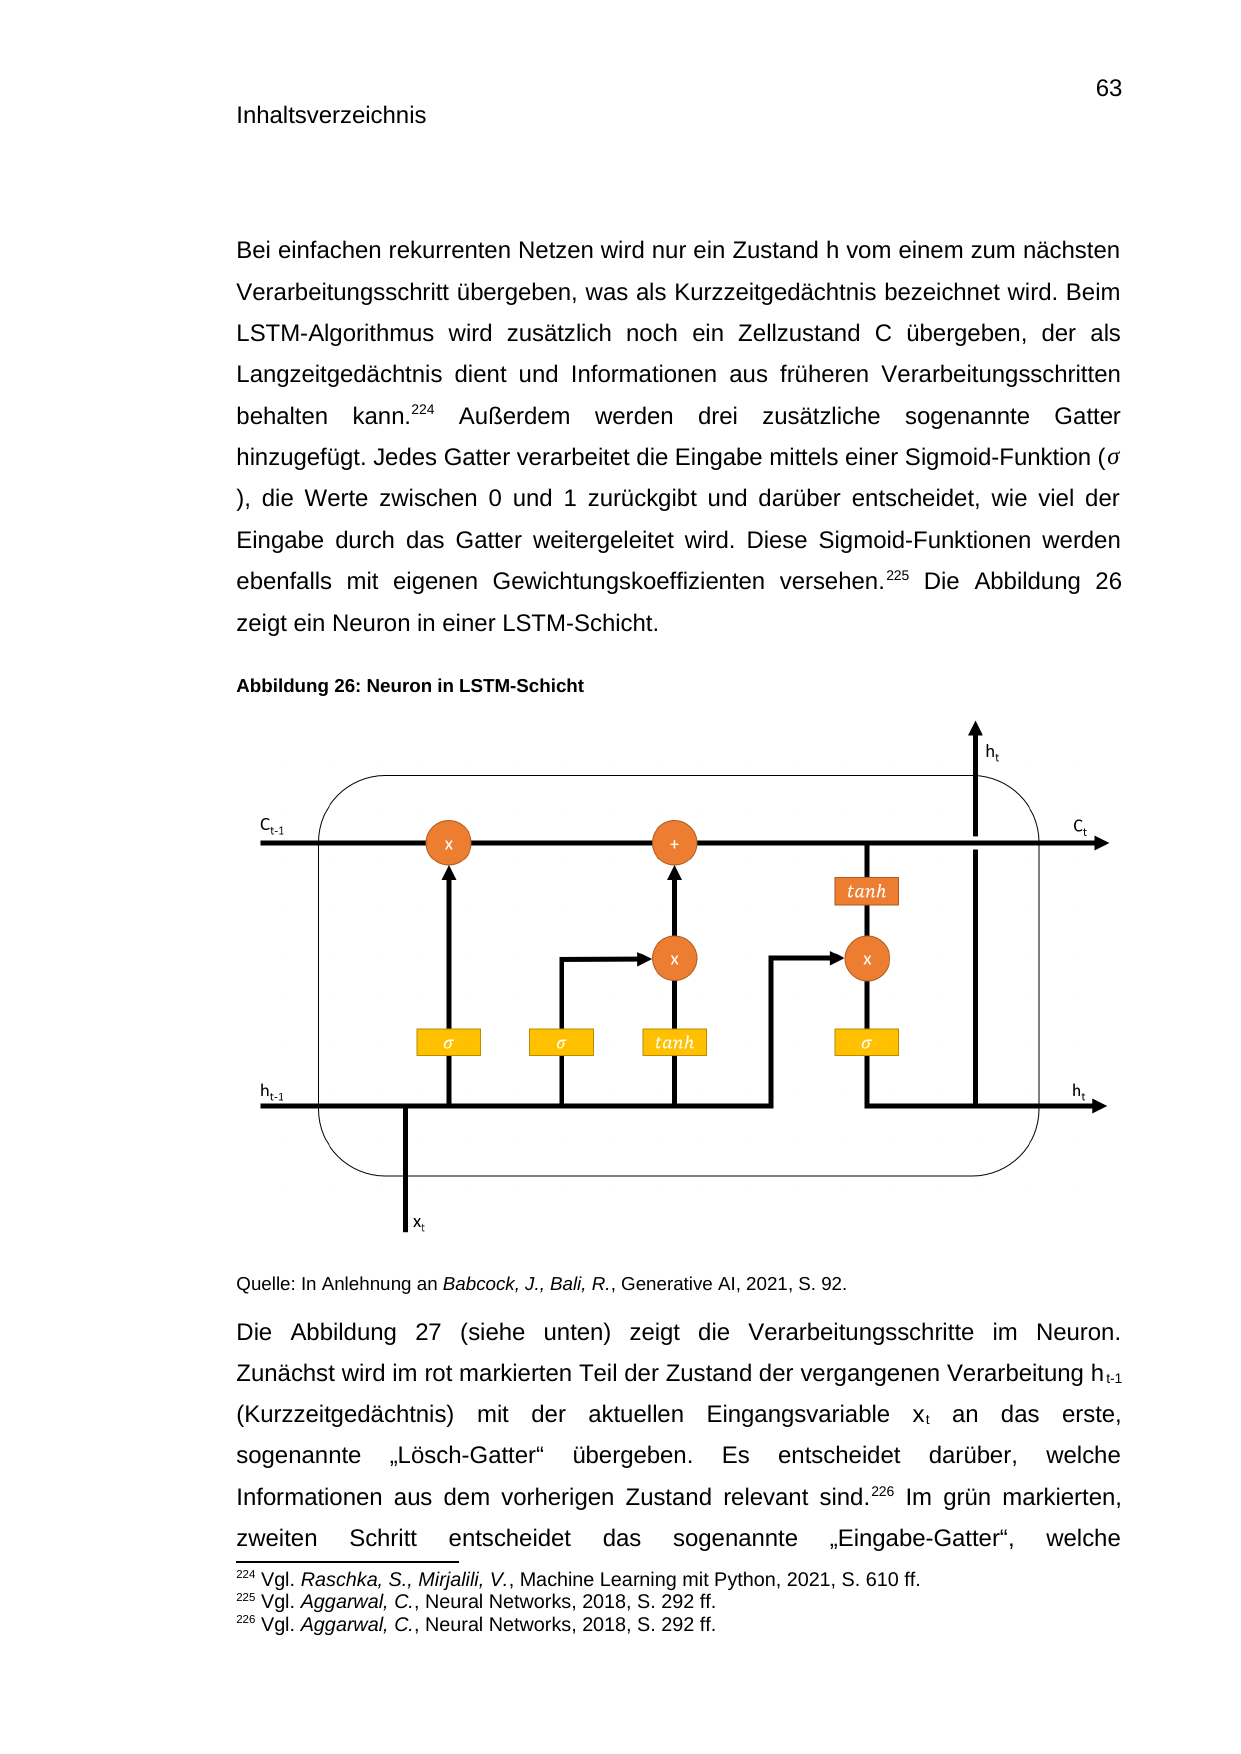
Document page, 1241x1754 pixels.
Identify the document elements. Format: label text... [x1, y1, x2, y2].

text Quelle: In Anlehnung an Babcock, J., Bali, R., Generative AI, 2021, S. 92. [236, 1273, 1122, 1294]
text Bei einfachen rekurrenten Netzen wird nur ein Zustand h vom einem zum nächsten Verarbeitungsschritt übergeben, was als Kurzzeitgedächtnis bezeichnet wird. Beim LSTM-Algorithmus wird zusätzlich noch ein Zellzustand C übergeben, der als Langzeitgedächtnis dient und Informationen aus früheren Verarbeitungsschritten behalten kann. Außerdem werden drei zusätzliche sogenannte Gatter hinzugefügt. Jedes Gatter verarbeitet die Eingabe mittels einer Sigmoid-Funktion (), die Werte zwischen 0 und 1 zurückgibt und darüber entscheidet, wie viel der Eingabe durch das Gatter weitergeleitet wird. Diese Sigmoid-Funktionen werden ebenfalls mit eigenen Gewichtungskoeffizienten versehen. Die Abbildung 26 zeigt ein Neuron in einer LSTM-Schicht. [236, 236, 1122, 636]
text Abbildung 26: Neuron in LSTM-Schicht [236, 675, 1122, 696]
picture [236, 719, 1123, 1234]
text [236, 1317, 1122, 1552]
